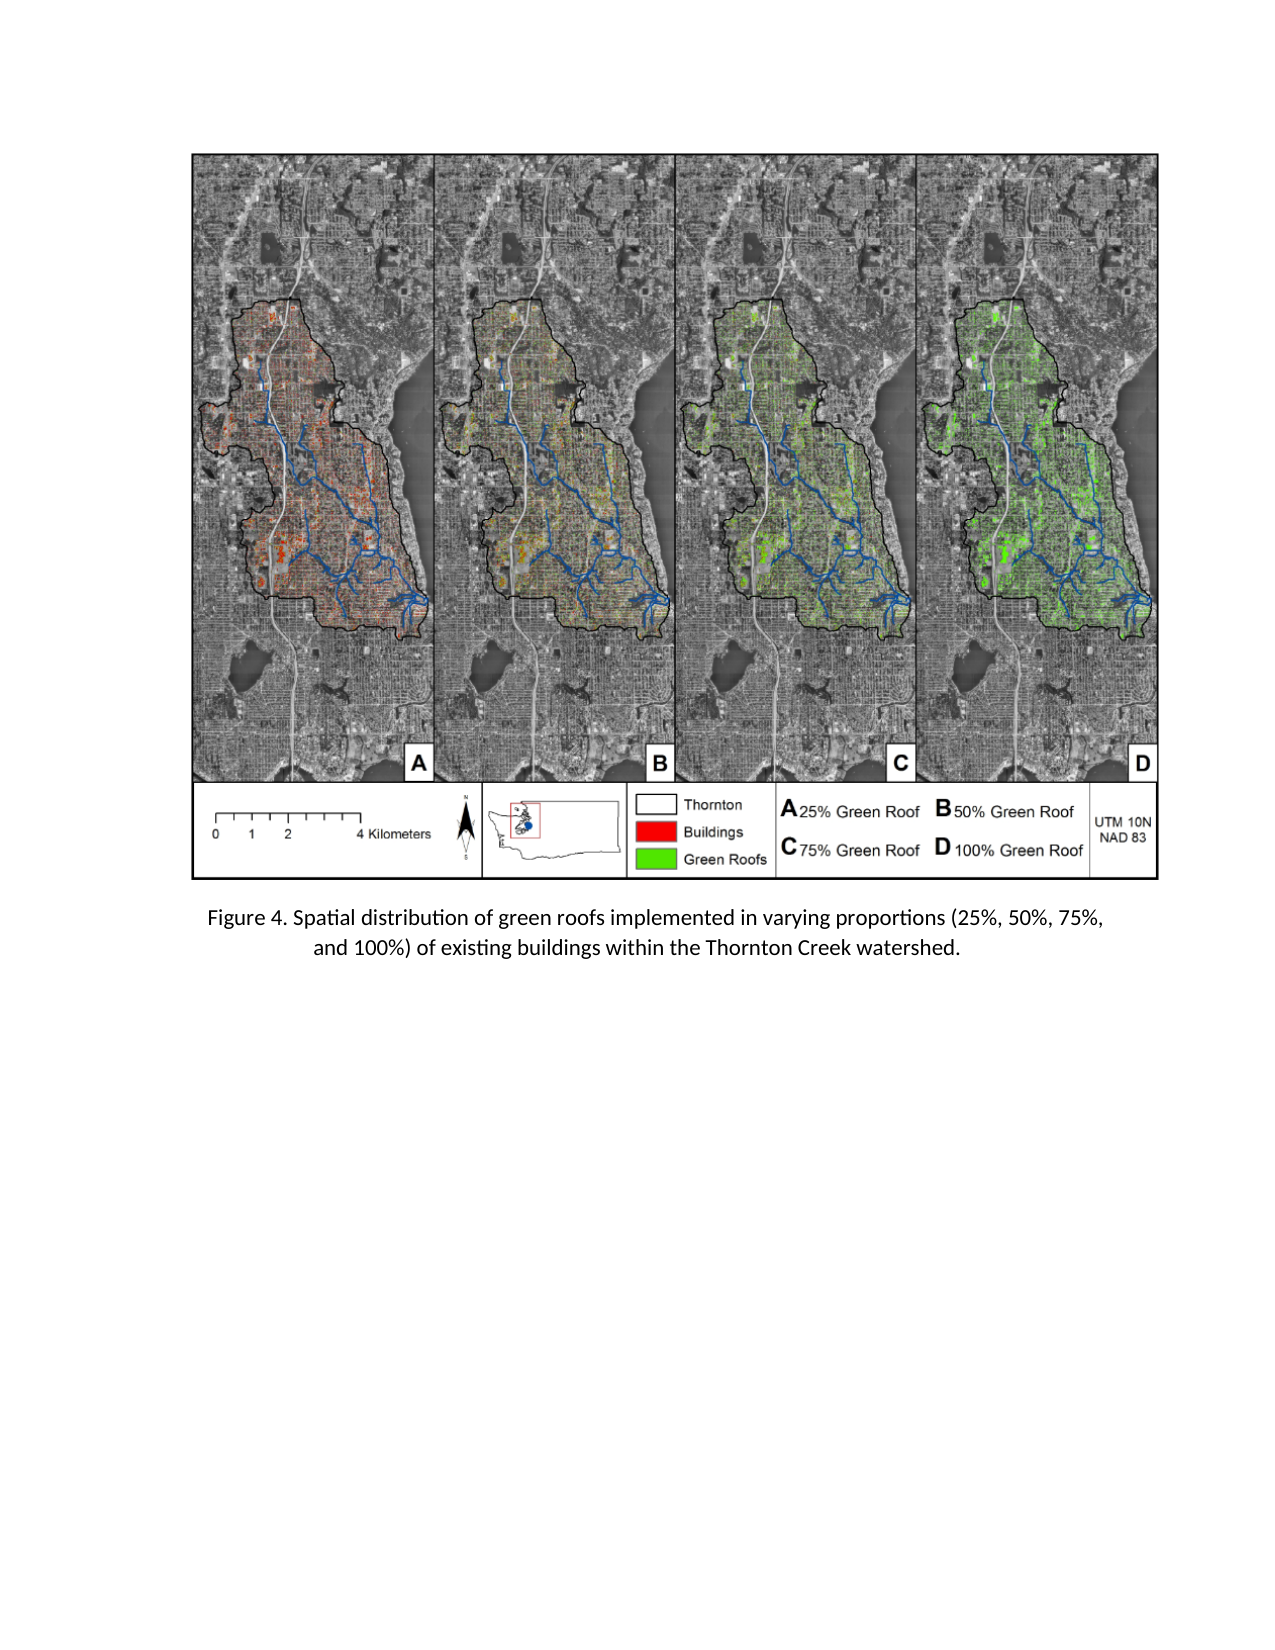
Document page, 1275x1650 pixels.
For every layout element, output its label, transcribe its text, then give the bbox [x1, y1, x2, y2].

picture [187, 150, 1163, 884]
text Figure 4. Spatial distribution of green roofs implemented in varying proportions (25%, 50%, 75%, and 100%) of existing buildings within the Thornton Creek watershed. [150, 903, 1125, 961]
